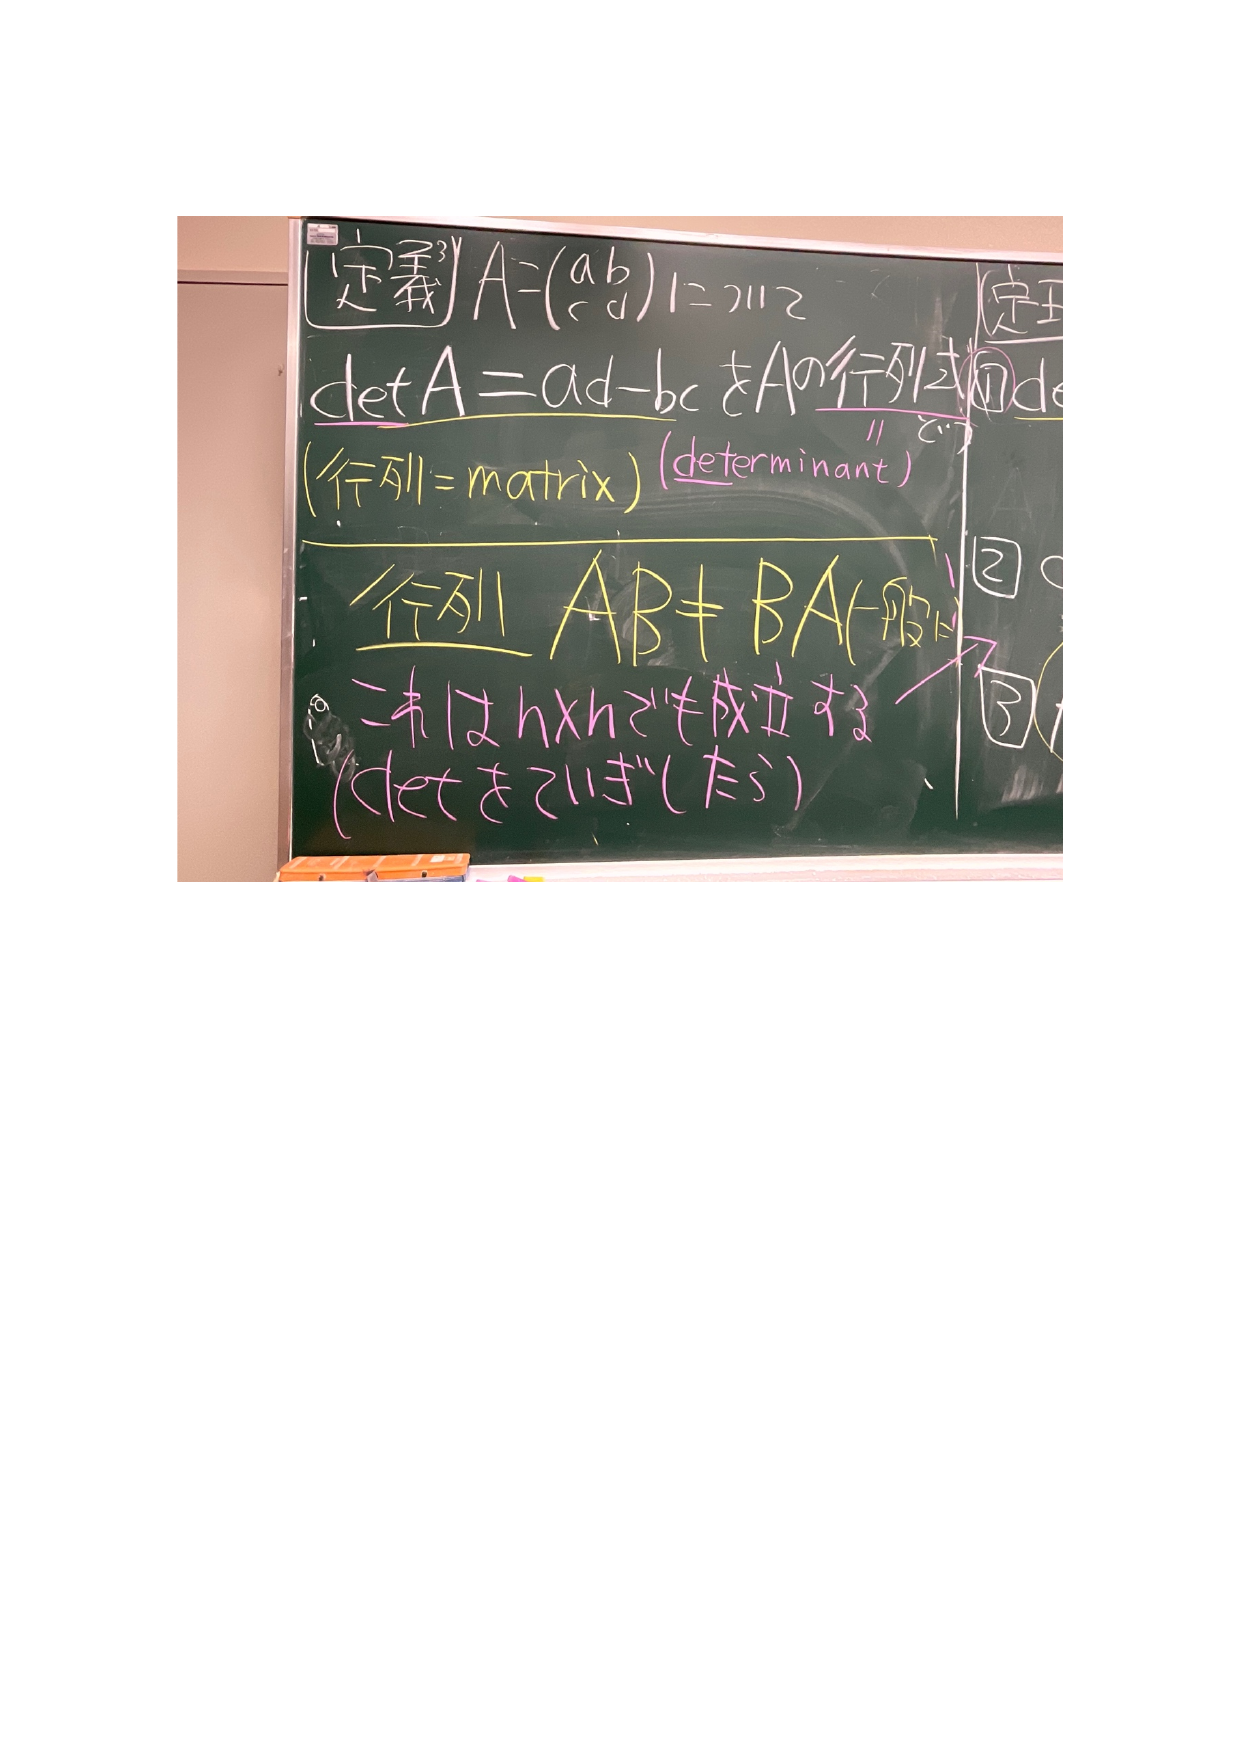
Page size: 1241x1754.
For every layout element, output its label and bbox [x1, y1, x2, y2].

picture [177, 216, 1063, 882]
